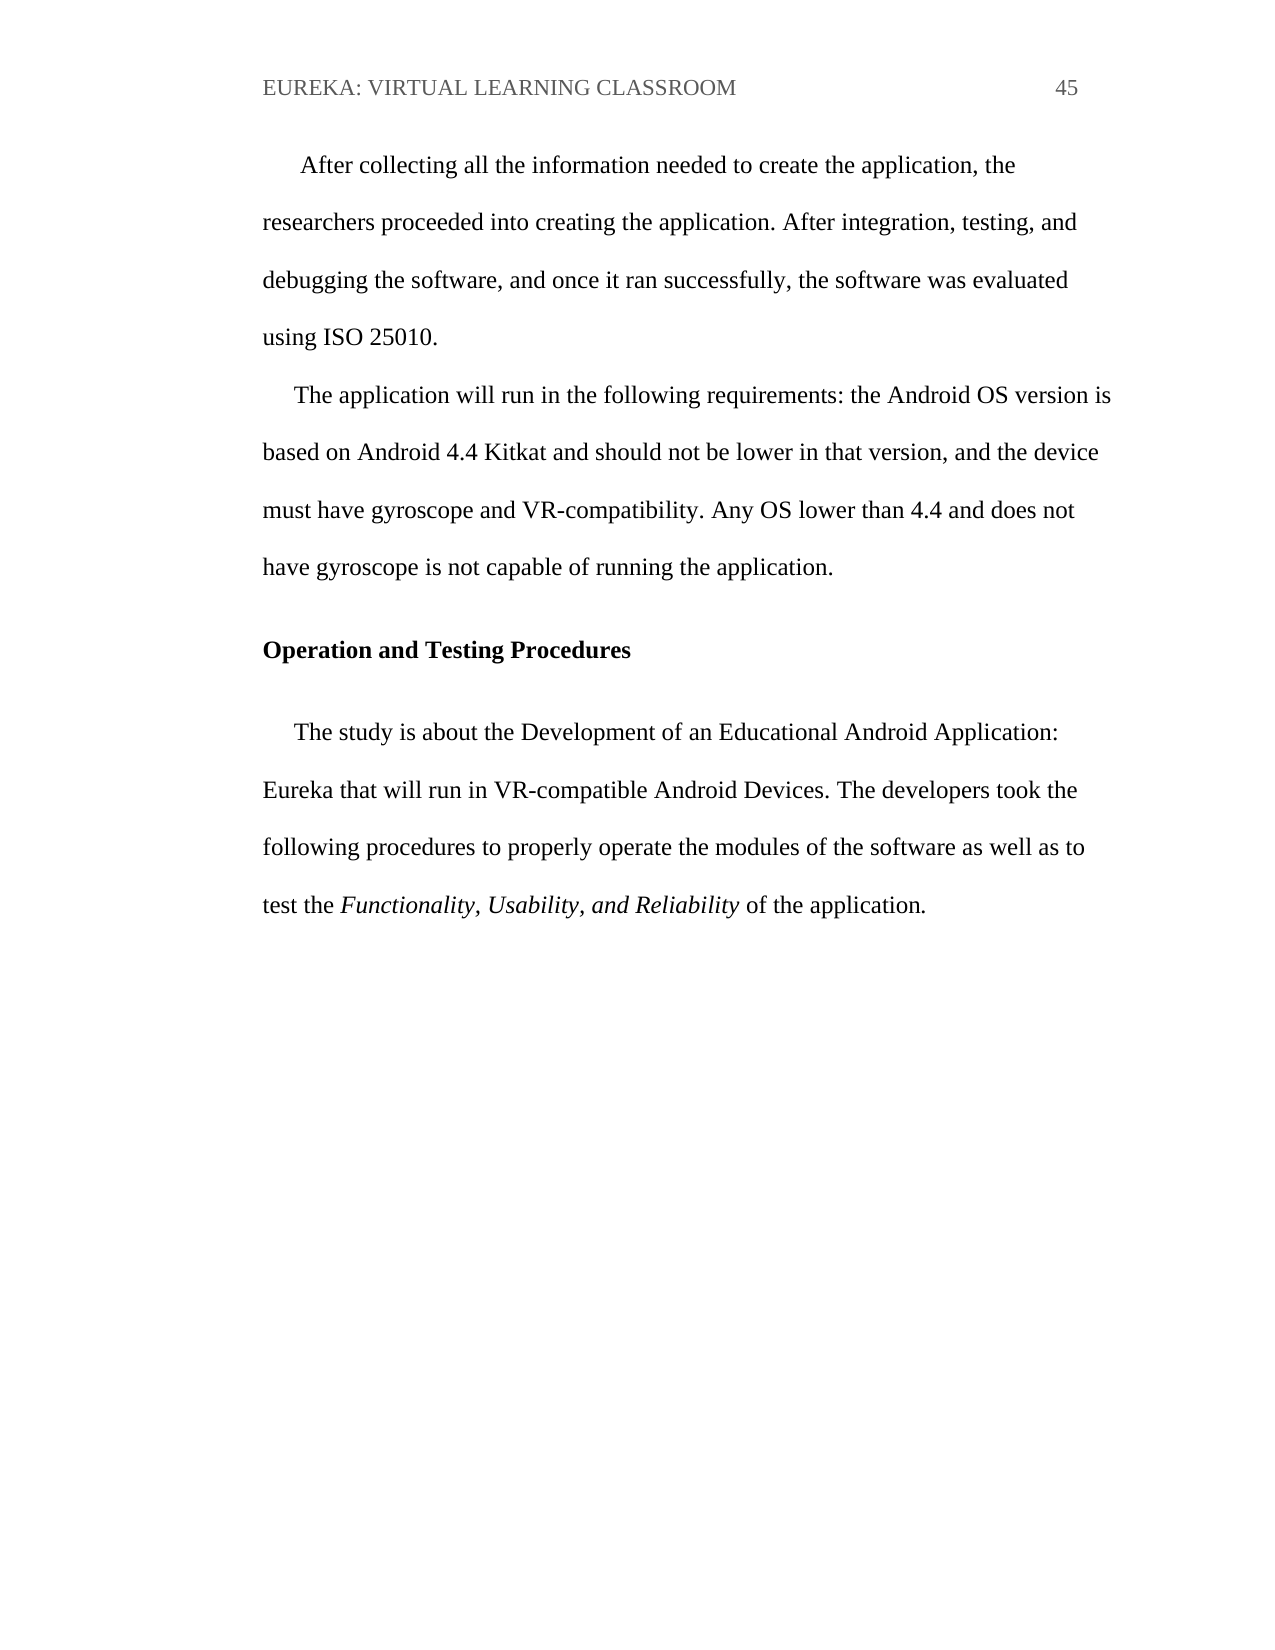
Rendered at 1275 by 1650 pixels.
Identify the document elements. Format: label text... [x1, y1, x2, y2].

text The study is about the Development of an Educational Android Application: Eureka that will run in VR-compatible Android Devices. The developers took the following procedures to properly operate the modules of the software as well as to test the Functionality, Usability, and Reliability of the application. [262, 717, 1125, 919]
text The application will run in the following requirements: the Android OS version is based on Android 4.4 Kitkat and should not be lower in that version, and the device must have gyroscope and VR-compatibility. Any OS lower than 4.4 and does not have gyroscope is not capable of running the application. [262, 380, 1125, 581]
text After collecting all the information needed to create the application, the researchers proceeded into creating the application. After integration, testing, and debugging the software, and once it ran successfully, the software was evaluated using ISO 25010. [262, 150, 1125, 351]
text Operation and Testing Procedures [262, 635, 1125, 664]
